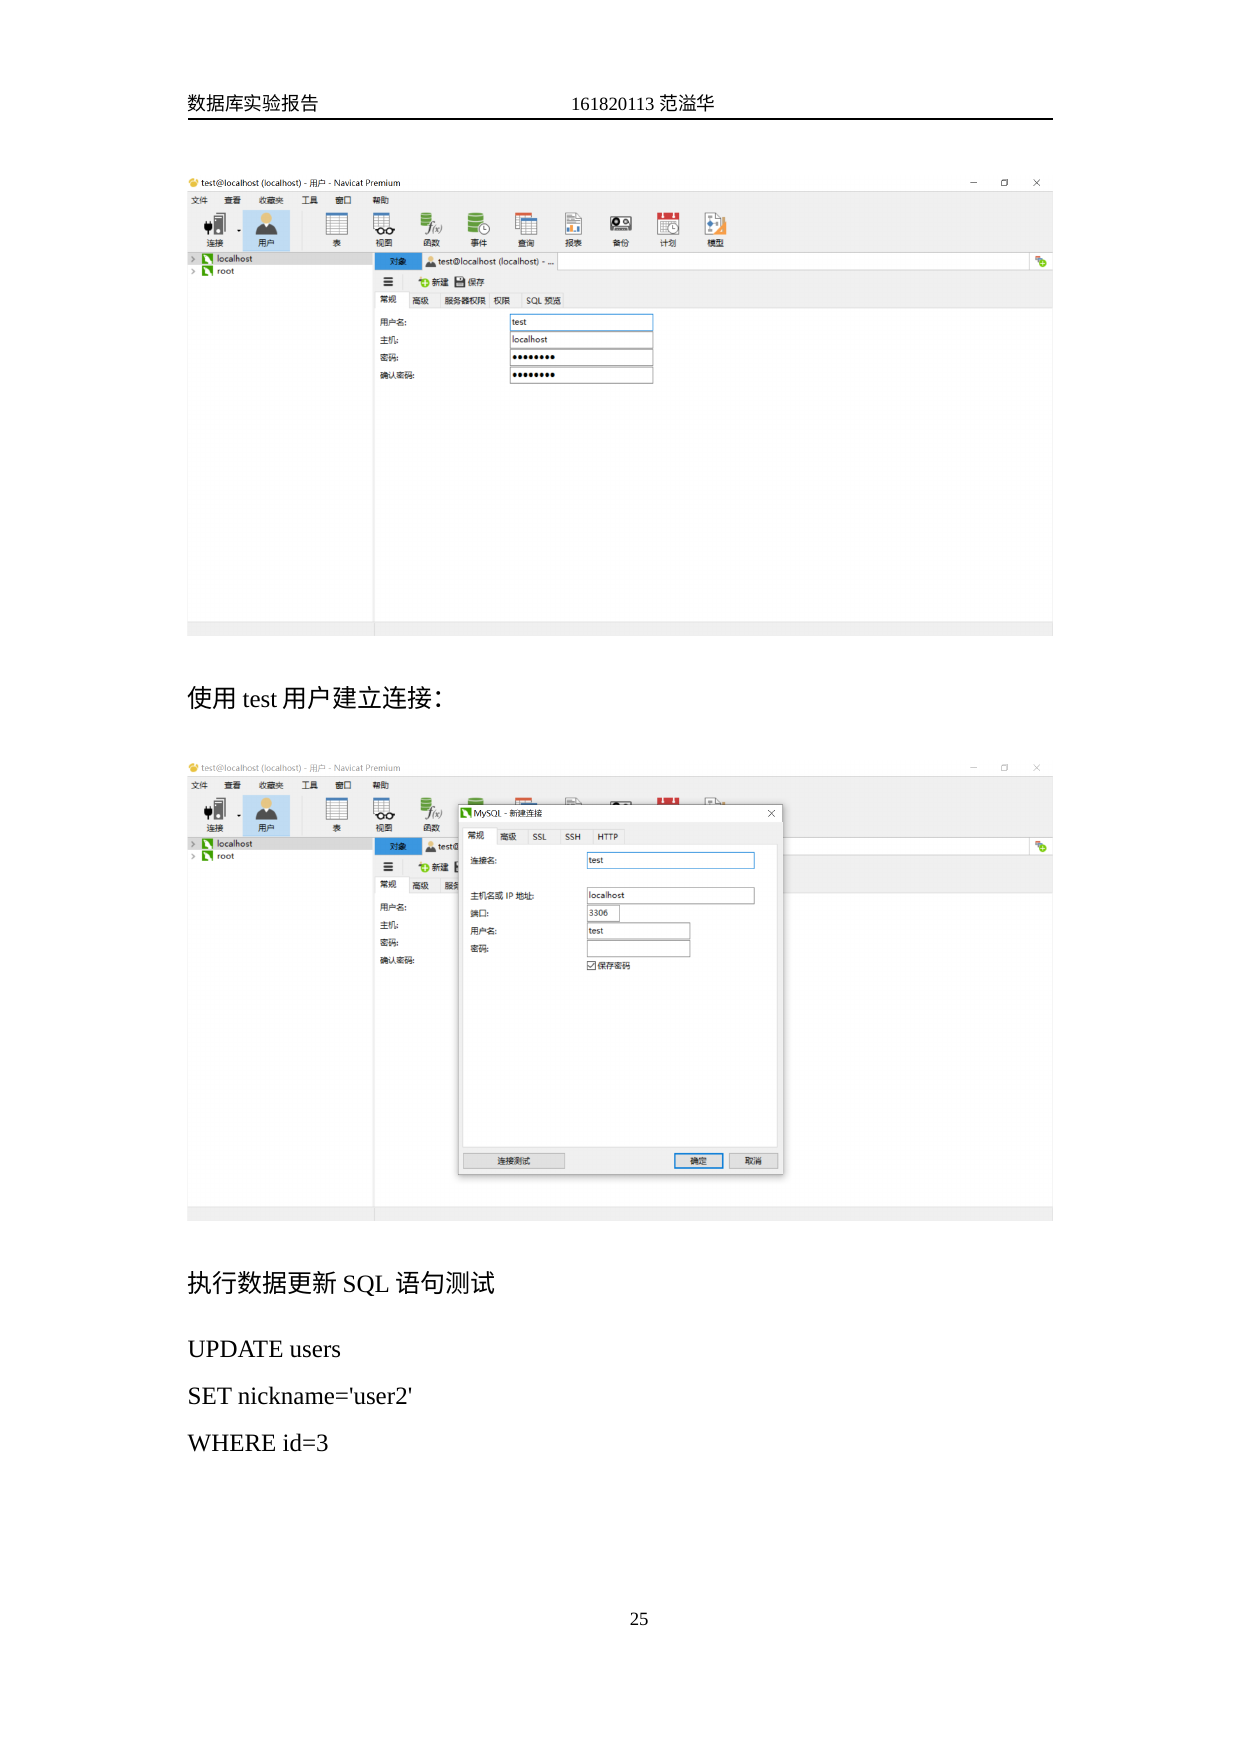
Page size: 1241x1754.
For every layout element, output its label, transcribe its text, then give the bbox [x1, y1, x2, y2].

text UPDATE users [187, 1332, 1053, 1364]
text SET nickname='user2' [187, 1379, 1053, 1411]
text 执行数据更新SQL语句测试 [187, 1249, 1053, 1314]
picture [187, 760, 1053, 1221]
picture [187, 175, 1053, 636]
text WHERE id=3 [187, 1426, 1053, 1458]
text 使用test用户建立连接： [187, 664, 1053, 729]
